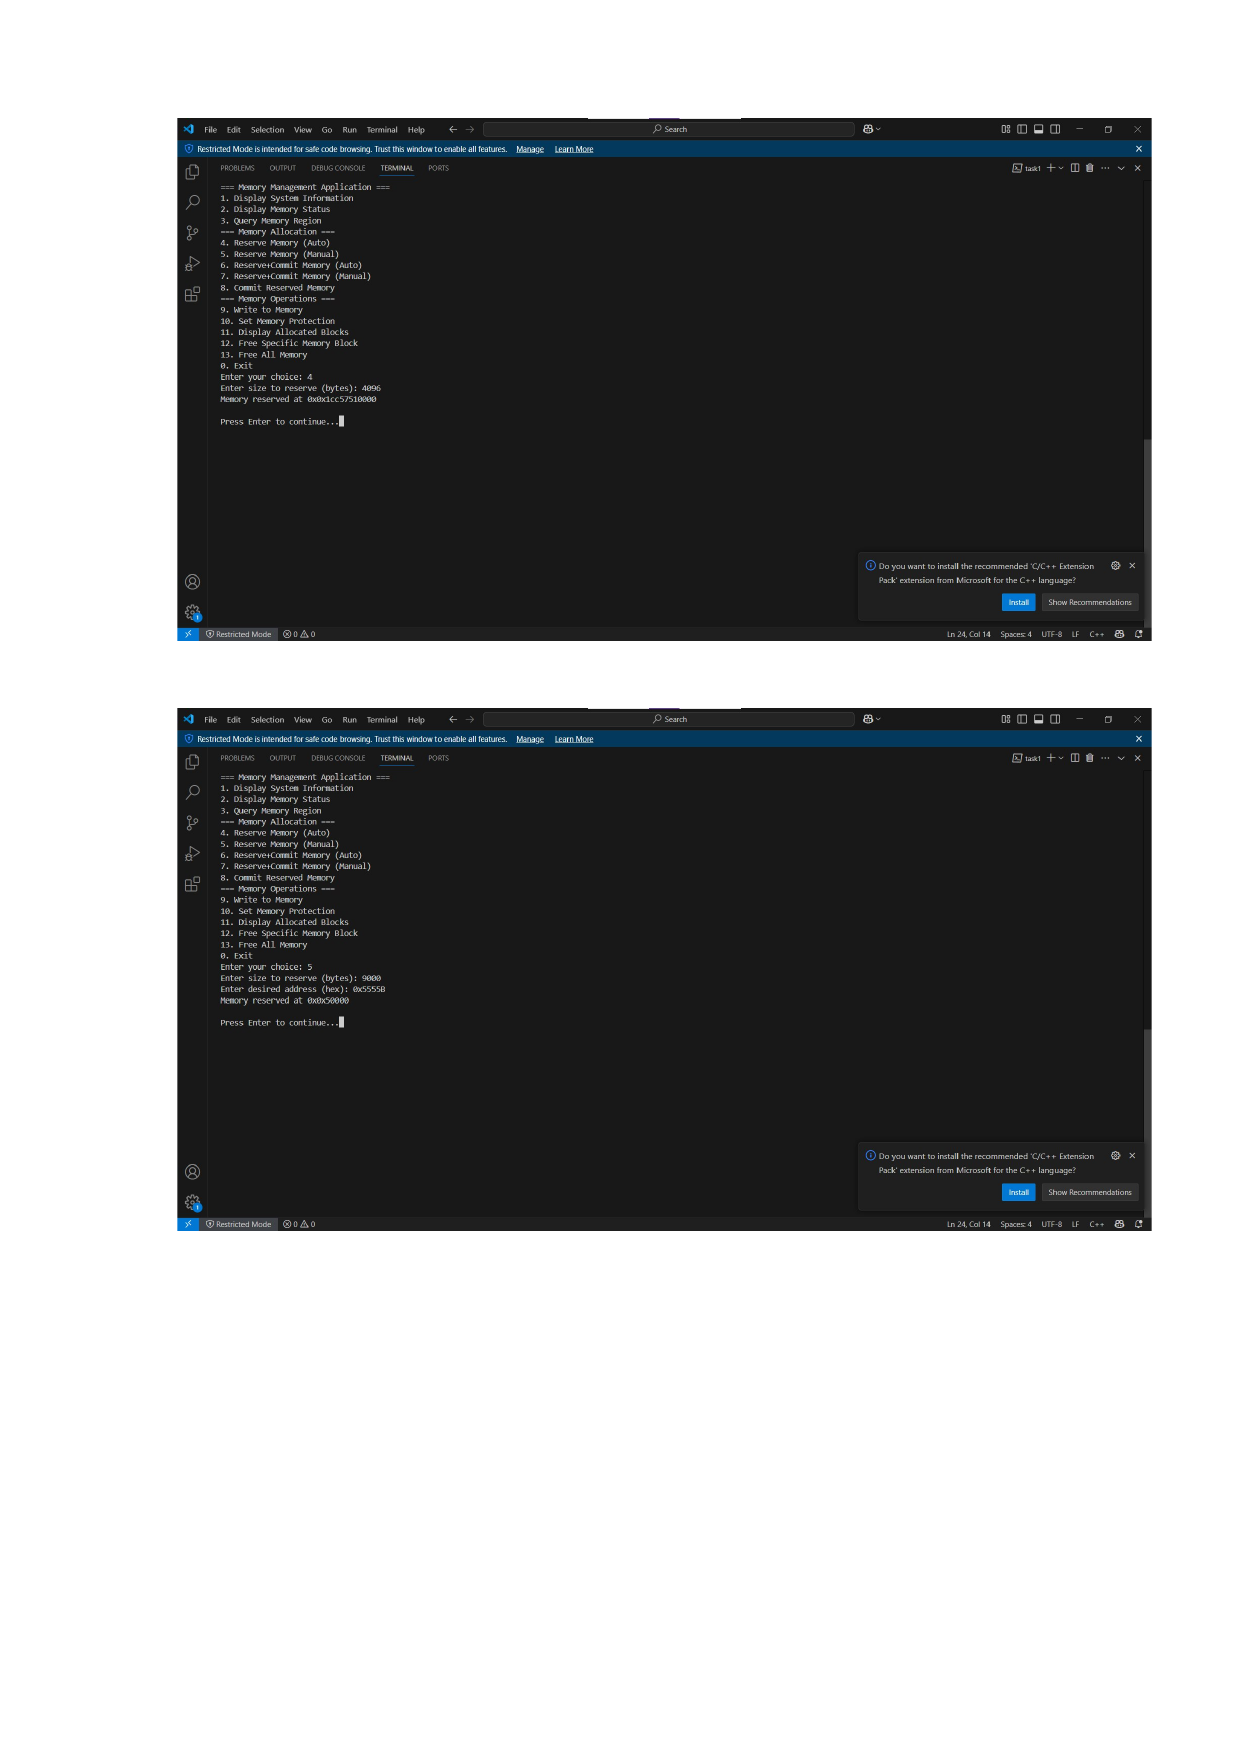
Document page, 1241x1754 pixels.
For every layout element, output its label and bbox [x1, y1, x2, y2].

picture [177, 708, 1152, 1231]
picture [177, 118, 1152, 641]
